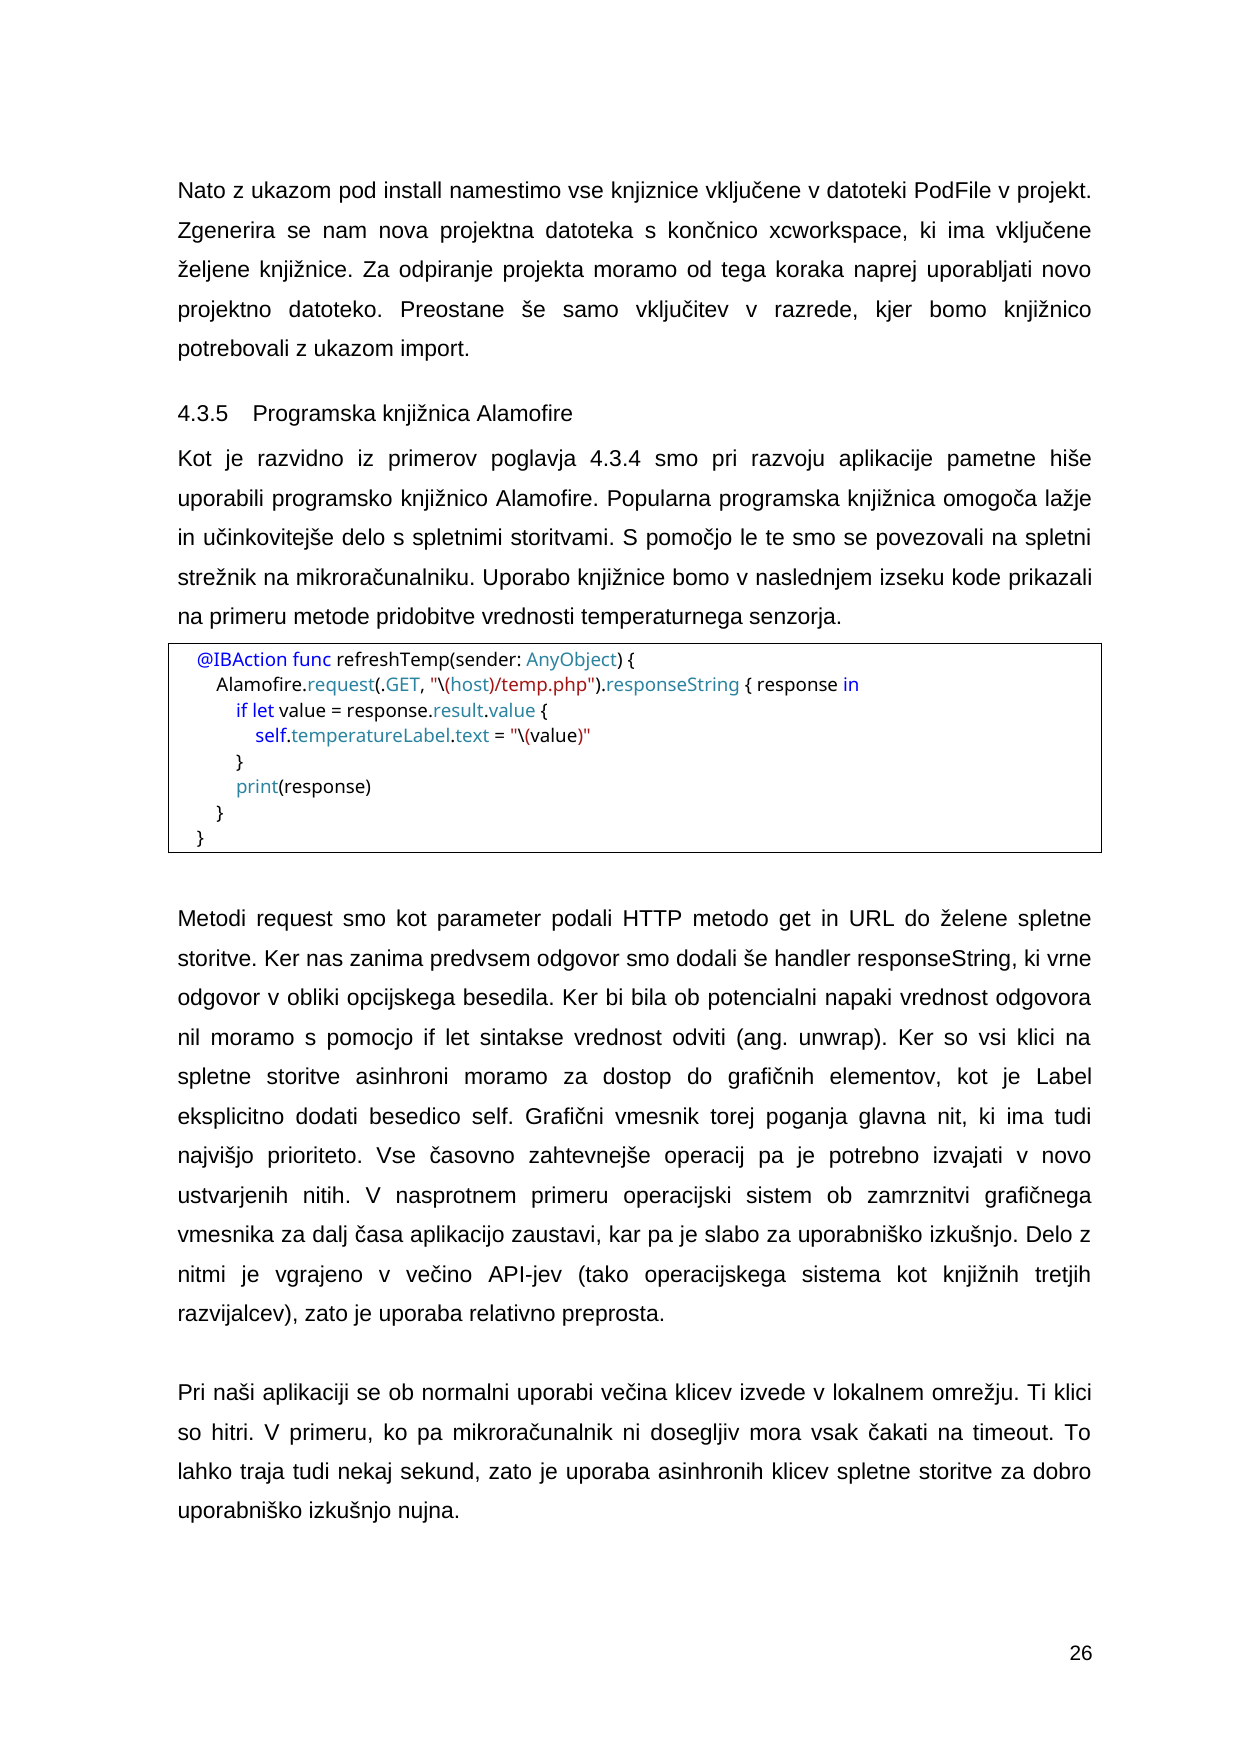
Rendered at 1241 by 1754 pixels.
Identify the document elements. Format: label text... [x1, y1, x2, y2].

text } [169, 821, 1101, 852]
text Alamofire.request(.GET, "\(host)/temp.php").responseString { response in [177, 671, 1092, 697]
text if let value = response.result.value { [177, 697, 1092, 722]
text @IBAction func refreshTemp(sender: AnyObject) { [169, 644, 1101, 671]
text Pri naši aplikaciji se ob normalni uporabi večina klicev izvede v lokalnem omrežju. Ti klici so hitri. V primeru, ko pa mikroračunalnik ni dosegljiv mora vsak čakati na timeout. To lahko traja tudi nekaj sekund, zato je uporaba asinhronih klicev spletne storitve za dobro uporabniško izkušnjo nujna. [177, 1379, 1092, 1524]
text Nato z ukazom pod install namestimo vse knjiznice vključene v datoteki PodFile v projekt. Zgenerira se nam nova projektna datoteka s končnico xcworkspace, ki ima vključene željene knjižnice. Za odpiranje projekta moramo od tega koraka naprej uporabljati novo projektno datoteko. Preostane še samo vključitev v razrede, kjer bomo knjižnico potrebovali z ukazom import. [177, 177, 1092, 361]
text } [177, 748, 1092, 773]
text self.temperatureLabel.text = "\(value)" [177, 722, 1092, 748]
text } [177, 799, 1092, 821]
text Metodi request smo kot parameter podali HTTP metodo get in URL do želene spletne storitve. Ker nas zanima predvsem odgovor smo dodali še handler responseString, ki vrne odgovor v obliki opcijskega besedila. Ker bi bila ob potencialni napaki vrednost odgovora nil moramo s pomocjo if let sintakse vrednost odviti (ang. unwrap). Ker so vsi klici na spletne storitve asinhroni moramo za dostop do grafičnih elementov, kot je Label eksplicitno dodati besedico self. Grafični vmesnik torej poganja glavna nit, ki ima tudi najvišjo prioriteto. Vse časovno zahtevnejše operacij pa je potrebno izvajati v novo ustvarjenih nitih. V nasprotnem primeru operacijski sistem ob zamrznitvi grafičnega vmesnika za dalj časa aplikacijo zaustavi, kar pa je slabo za uporabniško izkušnjo. Delo z nitmi je vgrajeno v večino API-jev (tako operacijskega sistema kot knjižnih tretjih razvijalcev), zato je uporaba relativno preprosta. [177, 905, 1092, 1326]
text Kot je razvidno iz primerov poglavja 4.3.4 smo pri razvoju aplikacije pametne hiše uporabili programsko knjižnico Alamofire. Popularna programska knjižnica omogoča lažje in učinkovitejše delo s spletnimi storitvami. S pomočjo le te smo se povezovali na spletni strežnik na mikroračunalniku. Uporabo knjižnice bomo v naslednjem izseku kode prikazali na primeru metode pridobitve vrednosti temperaturnega senzorja. [177, 445, 1092, 629]
text print(response) [177, 773, 1092, 799]
subtitle Programska knjižnica Alamofire [177, 399, 1092, 426]
